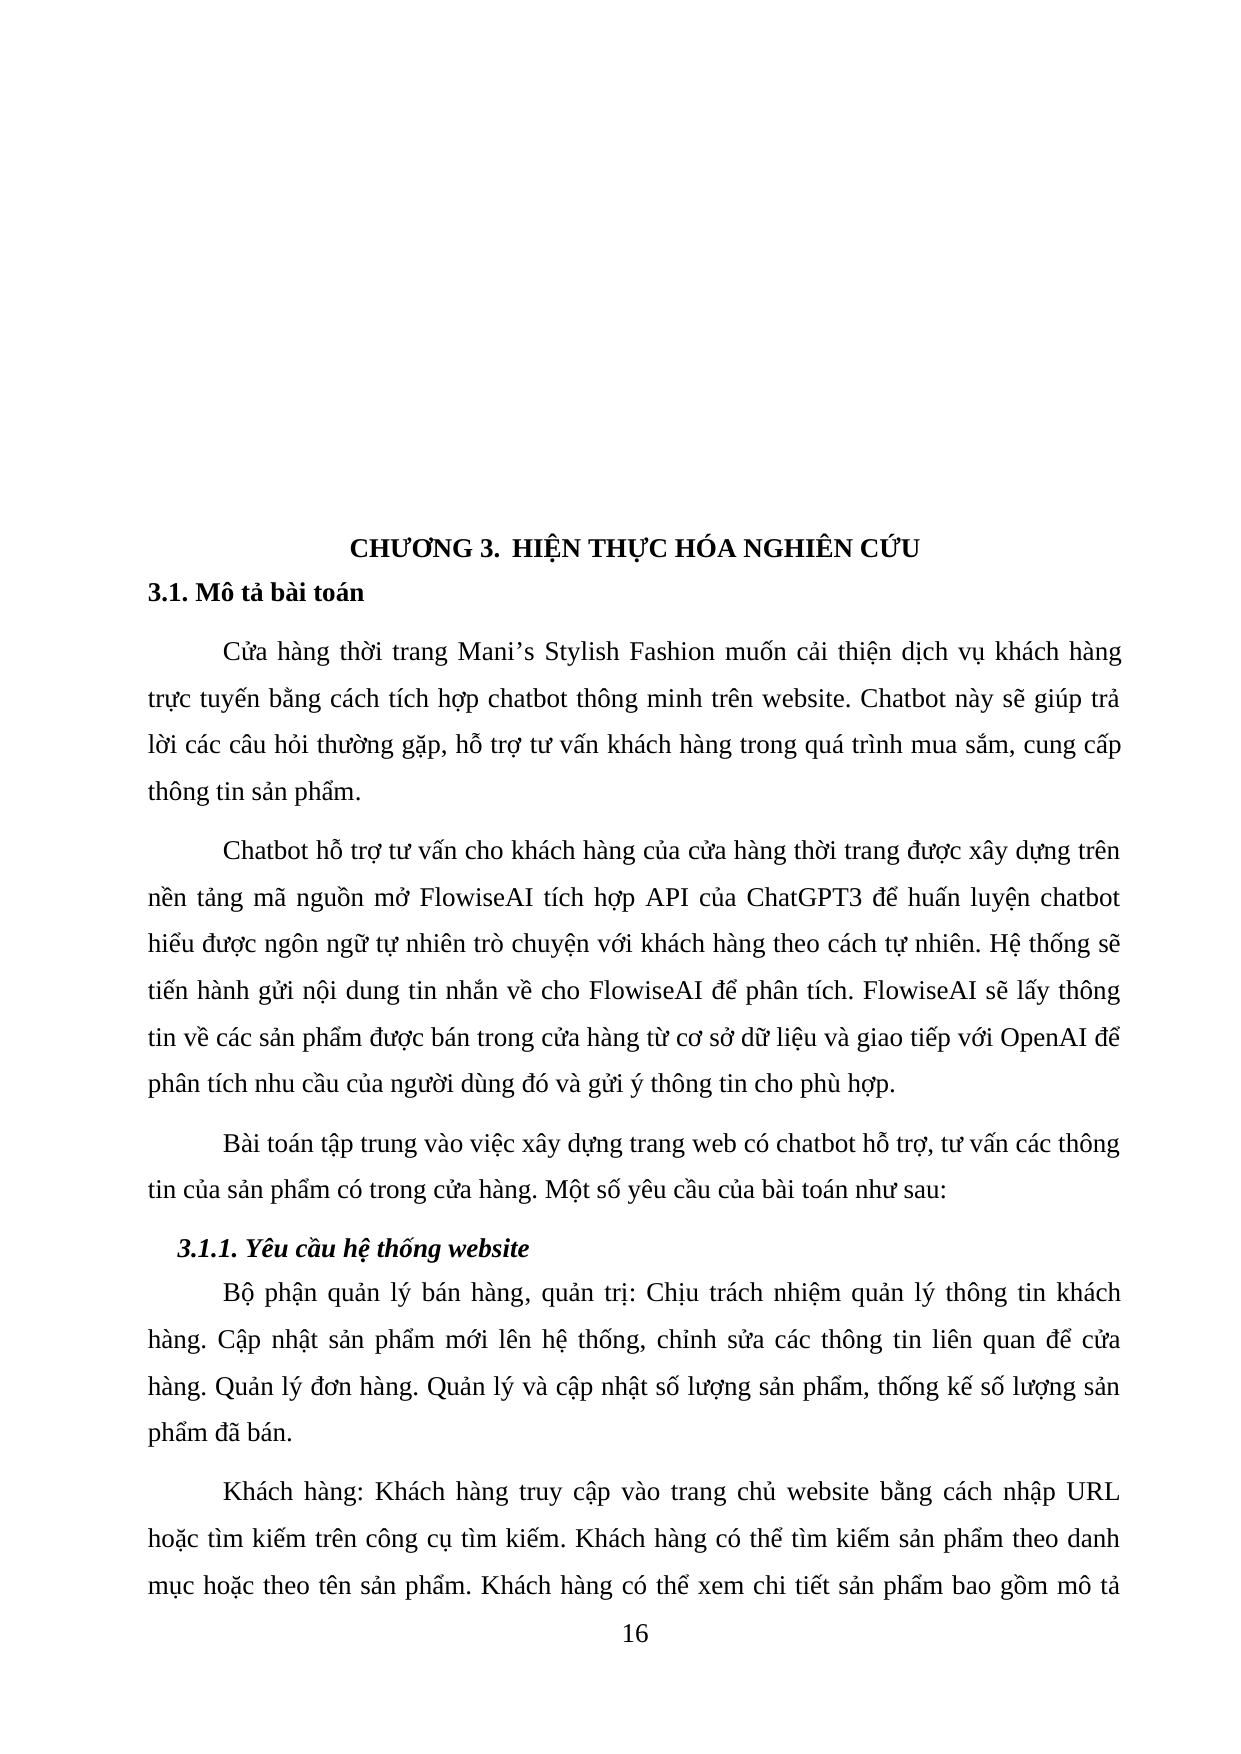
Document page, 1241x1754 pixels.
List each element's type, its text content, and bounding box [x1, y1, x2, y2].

text Bộ phận quản lý bán hàng, quản trị: Chịu trách nhiệm quản lý thông tin khách hàng. Cập nhật sản phẩm mới lên hệ thống, chỉnh sửa các thông tin liên quan để cửa hàng. Quản lý đơn hàng. Quản lý và cập nhật số lượng sản phẩm, thống kế số lượng sản phẩm đã bán. [148, 1276, 1122, 1447]
subtitle Mô tả bài toán [148, 576, 1122, 607]
subtitle Yêu cầu hệ thống website [177, 1233, 1122, 1264]
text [148, 1475, 1122, 1600]
text Cửa hàng thời trang Mani’s Stylish Fashion muốn cải thiện dịch vụ khách hàng trực tuyến bằng cách tích hợp chatbot thông minh trên website. Chatbot này sẽ giúp trả lời các câu hỏi thường gặp, hỗ trợ tư vấn khách hàng trong quá trình mua sắm, cung cấp thông tin sản phẩm. [148, 635, 1122, 806]
text Bài toán tập trung vào việc xây dựng trang web có chatbot hỗ trợ, tư vấn các thông tin của sản phẩm có trong cửa hàng. Một số yêu cầu của bài toán như sau: [148, 1127, 1122, 1204]
text Chatbot hỗ trợ tư vấn cho khách hàng của cửa hàng thời trang được xây dựng trên nền tảng mã nguồn mở FlowiseAI tích hợp API của ChatGPT3 để huấn luyện chatbot hiểu được ngôn ngữ tự nhiên trò chuyện với khách hàng theo cách tự nhiên. Hệ thống sẽ tiến hành gửi nội dung tin nhắn về cho FlowiseAI để phân tích. FlowiseAI sẽ lấy thông tin về các sản phẩm được bán trong cửa hàng từ cơ sở dữ liệu và giao tiếp với OpenAI để phân tích nhu cầu của người dùng đó và gửi ý thông tin cho phù hợp. [148, 834, 1122, 1099]
subtitle HIỆN THỰC HÓA NGHIÊN CỨU [148, 532, 1122, 563]
